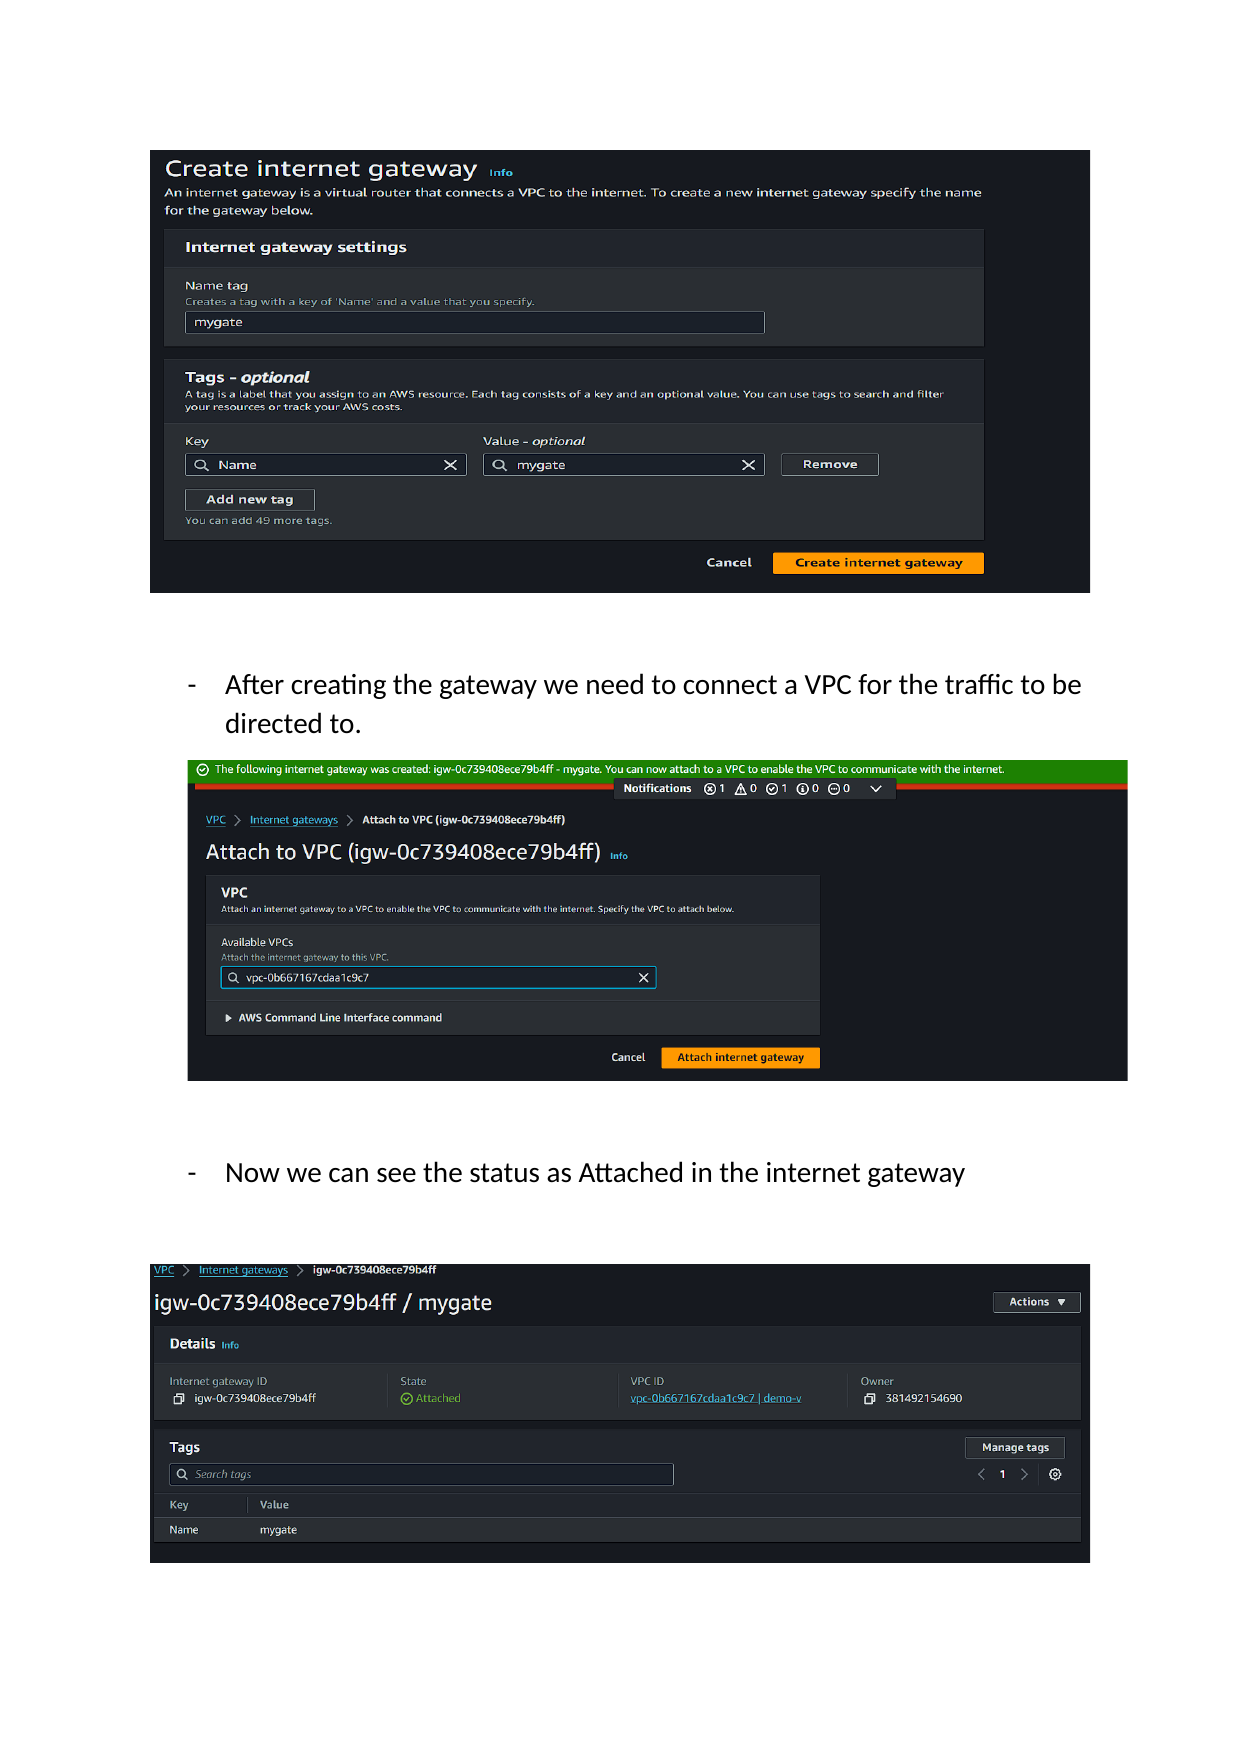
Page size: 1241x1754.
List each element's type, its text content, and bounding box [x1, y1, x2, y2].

picture [150, 1264, 1091, 1563]
list Now we can see the status as Attached in the internet gateway [187, 1154, 1090, 1190]
picture [187, 760, 1128, 1081]
picture [150, 150, 1091, 593]
list After creating the gateway we need to connect a VPC for the traffic to be directed to. [187, 666, 1090, 741]
